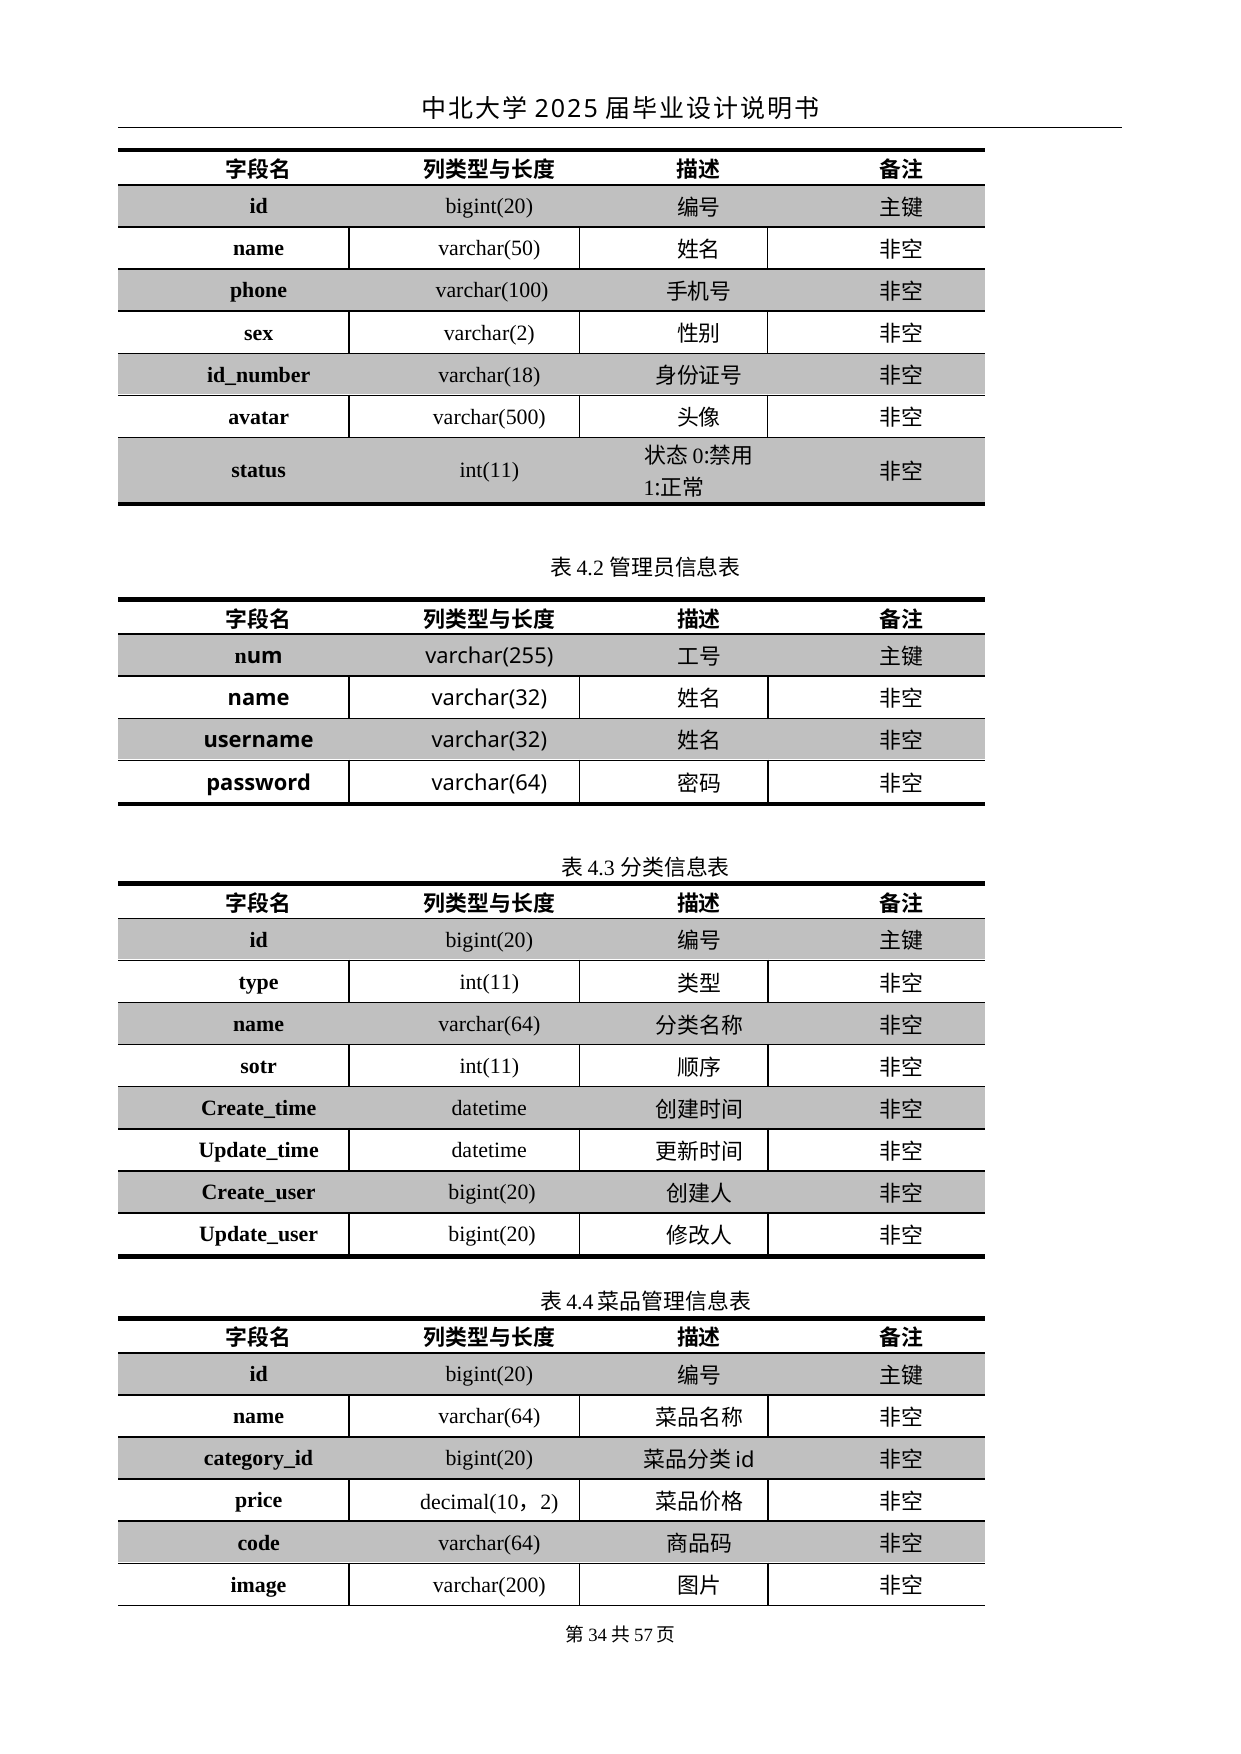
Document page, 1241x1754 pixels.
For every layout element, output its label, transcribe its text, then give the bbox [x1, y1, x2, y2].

table_cell 非空 [768, 1087, 985, 1128]
table_cell 非空 [768, 1172, 985, 1212]
table_cell 类型 [580, 961, 767, 1002]
text 表4.4菜品管理信息表 [118, 1284, 1122, 1316]
table_header 字段名 [118, 602, 349, 633]
table_cell 非空 [769, 1480, 985, 1520]
table_header 描述 [579, 152, 768, 184]
table_cell int(11) [350, 1045, 579, 1086]
table_cell phone [118, 270, 349, 310]
table_cell 状态0:禁用1:正常 [579, 438, 768, 502]
table_cell 非空 [768, 312, 985, 352]
table_cell id [118, 1354, 349, 1394]
table_cell 姓名 [579, 719, 768, 759]
table_cell 非空 [769, 1564, 985, 1604]
table_cell type [118, 961, 348, 1002]
table_cell 创建时间 [579, 1087, 768, 1128]
table_cell varchar(32) [350, 677, 579, 717]
table_cell sex [118, 312, 348, 352]
table_cell 工号 [579, 635, 768, 675]
table_cell name [118, 1003, 349, 1044]
table_header 备注 [768, 602, 985, 633]
table_header 字段名 [118, 1321, 349, 1352]
table_cell Create_time [118, 1087, 349, 1128]
table_cell image [118, 1564, 348, 1604]
table_cell 图片 [580, 1564, 767, 1604]
table_cell varchar(100) [349, 270, 579, 310]
table_cell 顺序 [580, 1045, 767, 1086]
table_cell 头像 [580, 396, 767, 437]
table_cell 非空 [769, 1214, 985, 1254]
table_cell varchar(18) [349, 354, 579, 394]
table_cell Create_user [118, 1172, 349, 1212]
table_cell 主键 [768, 1354, 985, 1394]
table_cell 编号 [579, 919, 768, 959]
table_header 字段名 [118, 152, 349, 184]
table_cell bigint(20) [349, 919, 579, 959]
table_cell varchar(200) [350, 1564, 579, 1604]
table_cell 非空 [768, 396, 985, 437]
table_cell 姓名 [580, 677, 767, 717]
table_cell 商品码 [579, 1522, 768, 1562]
table_cell 修改人 [580, 1214, 767, 1254]
table_cell 身份证号 [579, 354, 768, 394]
table_cell name [118, 677, 348, 717]
text 表4.2 管理员信息表 [118, 549, 1122, 581]
table_cell 非空 [769, 677, 985, 717]
table_cell name [118, 228, 348, 268]
table_cell varchar(64) [349, 1522, 579, 1562]
table_header 描述 [579, 886, 768, 917]
table_cell avatar [118, 396, 348, 437]
table_cell id [118, 919, 349, 959]
table_header 列类型与长度 [349, 886, 579, 917]
table_cell datetime [349, 1087, 579, 1128]
table_cell num [118, 635, 349, 675]
table_cell 菜品名称 [580, 1396, 767, 1436]
table_cell varchar(32) [349, 719, 579, 759]
table_cell varchar(64) [349, 1003, 579, 1044]
table_cell 更新时间 [580, 1130, 767, 1170]
table_cell 手机号 [579, 270, 768, 310]
table_header 备注 [768, 886, 985, 917]
table_header 描述 [579, 1321, 768, 1352]
table_cell id_number [118, 354, 349, 394]
table_cell id [118, 186, 349, 226]
table_cell bigint(20) [349, 1172, 579, 1212]
table_cell 性别 [580, 312, 767, 352]
table_cell 主键 [768, 635, 985, 675]
table_header 备注 [768, 152, 985, 184]
table_cell varchar(2) [350, 312, 579, 352]
table_header 备注 [768, 1321, 985, 1352]
table_cell 姓名 [580, 228, 767, 268]
table_cell 菜品分类id [579, 1438, 768, 1478]
table_cell bigint(20) [349, 186, 579, 226]
table_header 列类型与长度 [349, 602, 579, 633]
table_header 列类型与长度 [349, 152, 579, 184]
table_cell varchar(255) [349, 635, 579, 675]
table_cell varchar(50) [350, 228, 579, 268]
table_header 列类型与长度 [349, 1321, 579, 1352]
text 表4.3 分类信息表 [118, 849, 1122, 881]
table_cell int(11) [350, 961, 579, 1002]
table_cell 非空 [768, 1003, 985, 1044]
table_cell varchar(64) [350, 1396, 579, 1436]
table_cell 非空 [768, 1522, 985, 1562]
table_cell bigint(20) [349, 1438, 579, 1478]
table_cell decimal(10，2) [350, 1480, 579, 1520]
table_cell bigint(20) [349, 1354, 579, 1394]
table_cell password [118, 761, 348, 802]
table_cell 非空 [769, 1130, 985, 1170]
table_cell sotr [118, 1045, 348, 1086]
table_header 字段名 [118, 886, 349, 917]
table_cell 非空 [768, 719, 985, 759]
table_cell Update_time [118, 1130, 348, 1170]
table_cell 编号 [579, 186, 768, 226]
table_cell username [118, 719, 349, 759]
table_cell code [118, 1522, 349, 1562]
table_cell int(11) [349, 438, 579, 502]
table_cell bigint(20) [350, 1214, 579, 1254]
table_cell varchar(64) [350, 761, 579, 802]
table_cell 非空 [769, 1045, 985, 1086]
table_cell 非空 [768, 354, 985, 394]
table_cell 主键 [768, 919, 985, 959]
table_cell 菜品价格 [580, 1480, 767, 1520]
table_cell Update_user [118, 1214, 348, 1254]
table_cell status [118, 438, 349, 502]
table_cell 非空 [769, 961, 985, 1002]
table_cell 分类名称 [579, 1003, 768, 1044]
table_cell 编号 [579, 1354, 768, 1394]
table_cell varchar(500) [350, 396, 579, 437]
table_cell 非空 [768, 270, 985, 310]
table_cell 非空 [768, 228, 985, 268]
table_cell datetime [350, 1130, 579, 1170]
table_cell 主键 [768, 186, 985, 226]
table_cell 非空 [768, 438, 985, 502]
table_cell price [118, 1480, 348, 1520]
table_cell name [118, 1396, 348, 1436]
table_cell 创建人 [579, 1172, 768, 1212]
table_cell 非空 [769, 761, 985, 802]
table_cell 密码 [580, 761, 767, 802]
table_header 描述 [579, 602, 768, 633]
table_cell category_id [118, 1438, 349, 1478]
table_cell 非空 [769, 1396, 985, 1436]
table_cell 非空 [768, 1438, 985, 1478]
